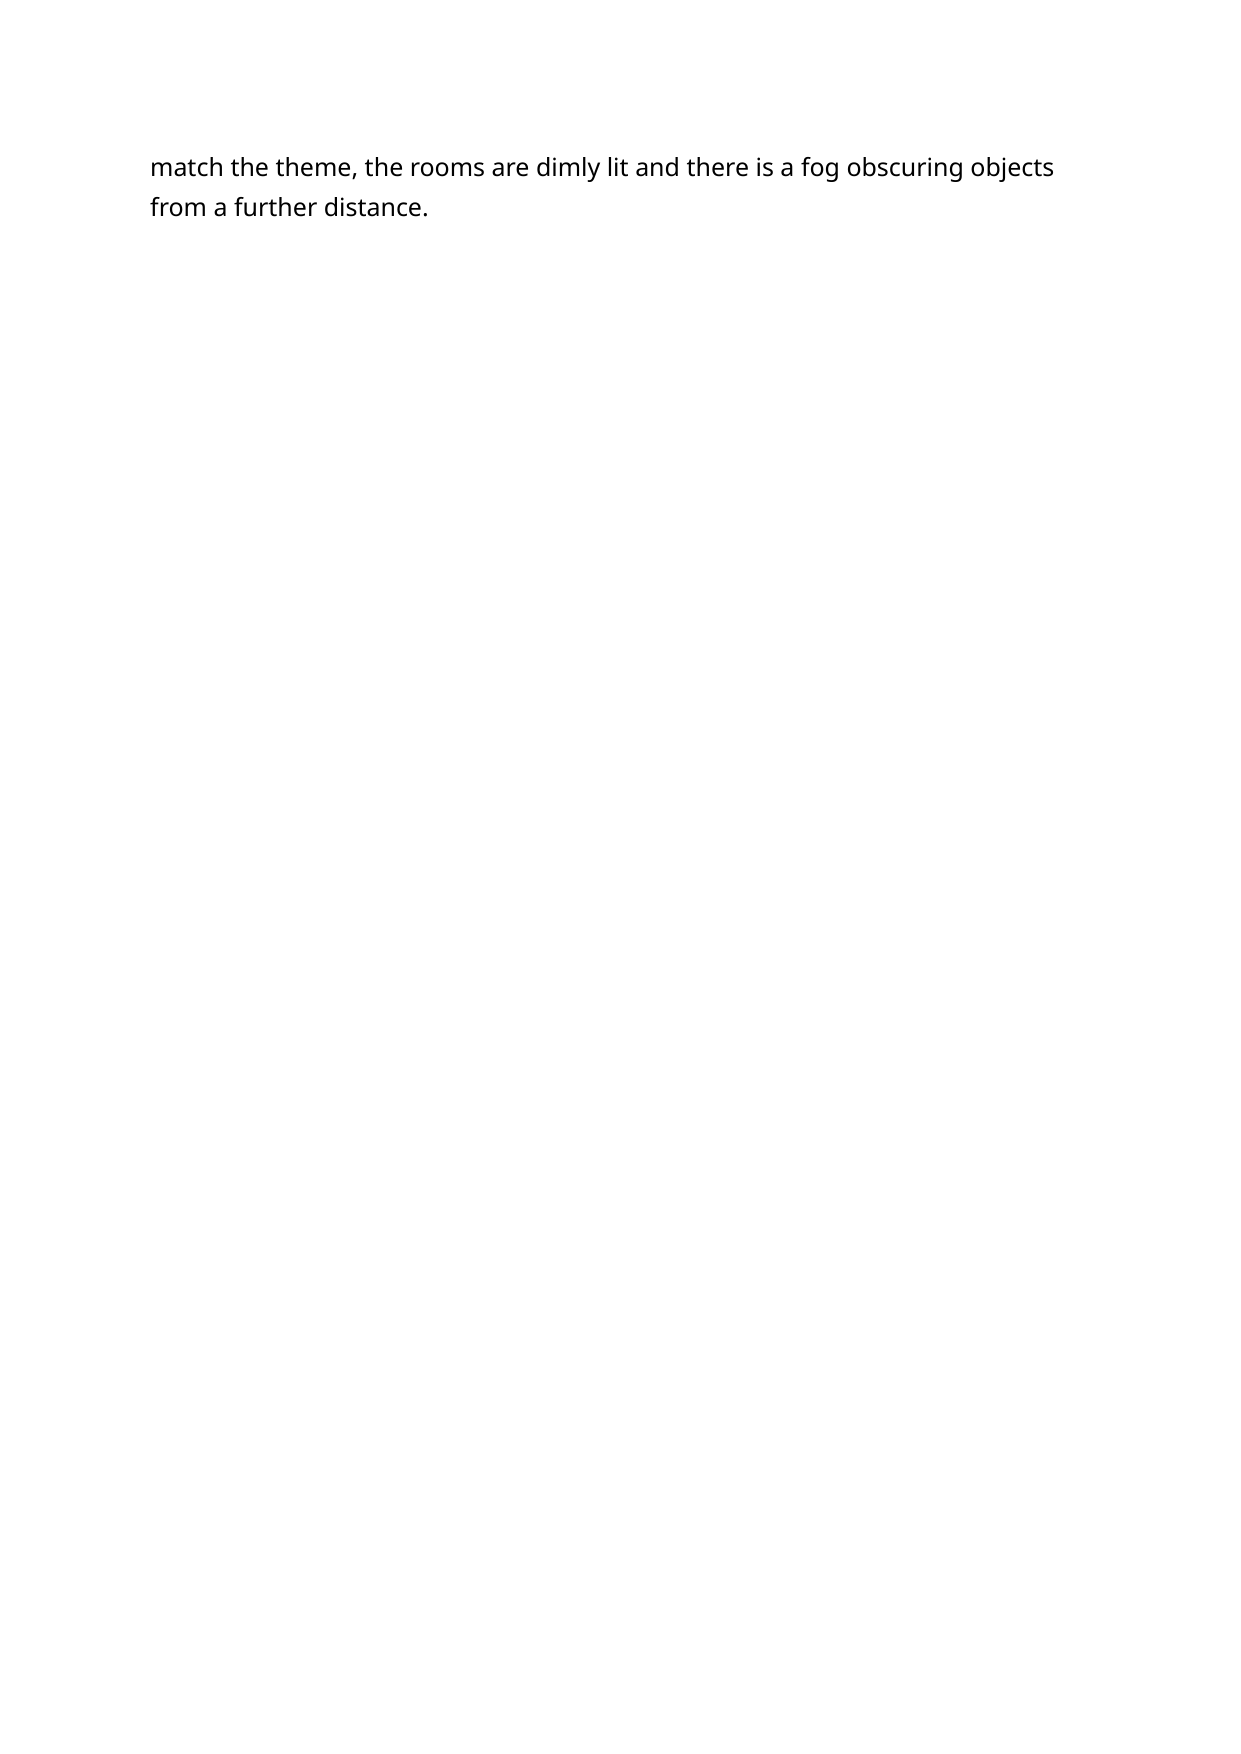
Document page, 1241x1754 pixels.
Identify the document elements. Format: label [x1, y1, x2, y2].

text [150, 150, 1090, 223]
